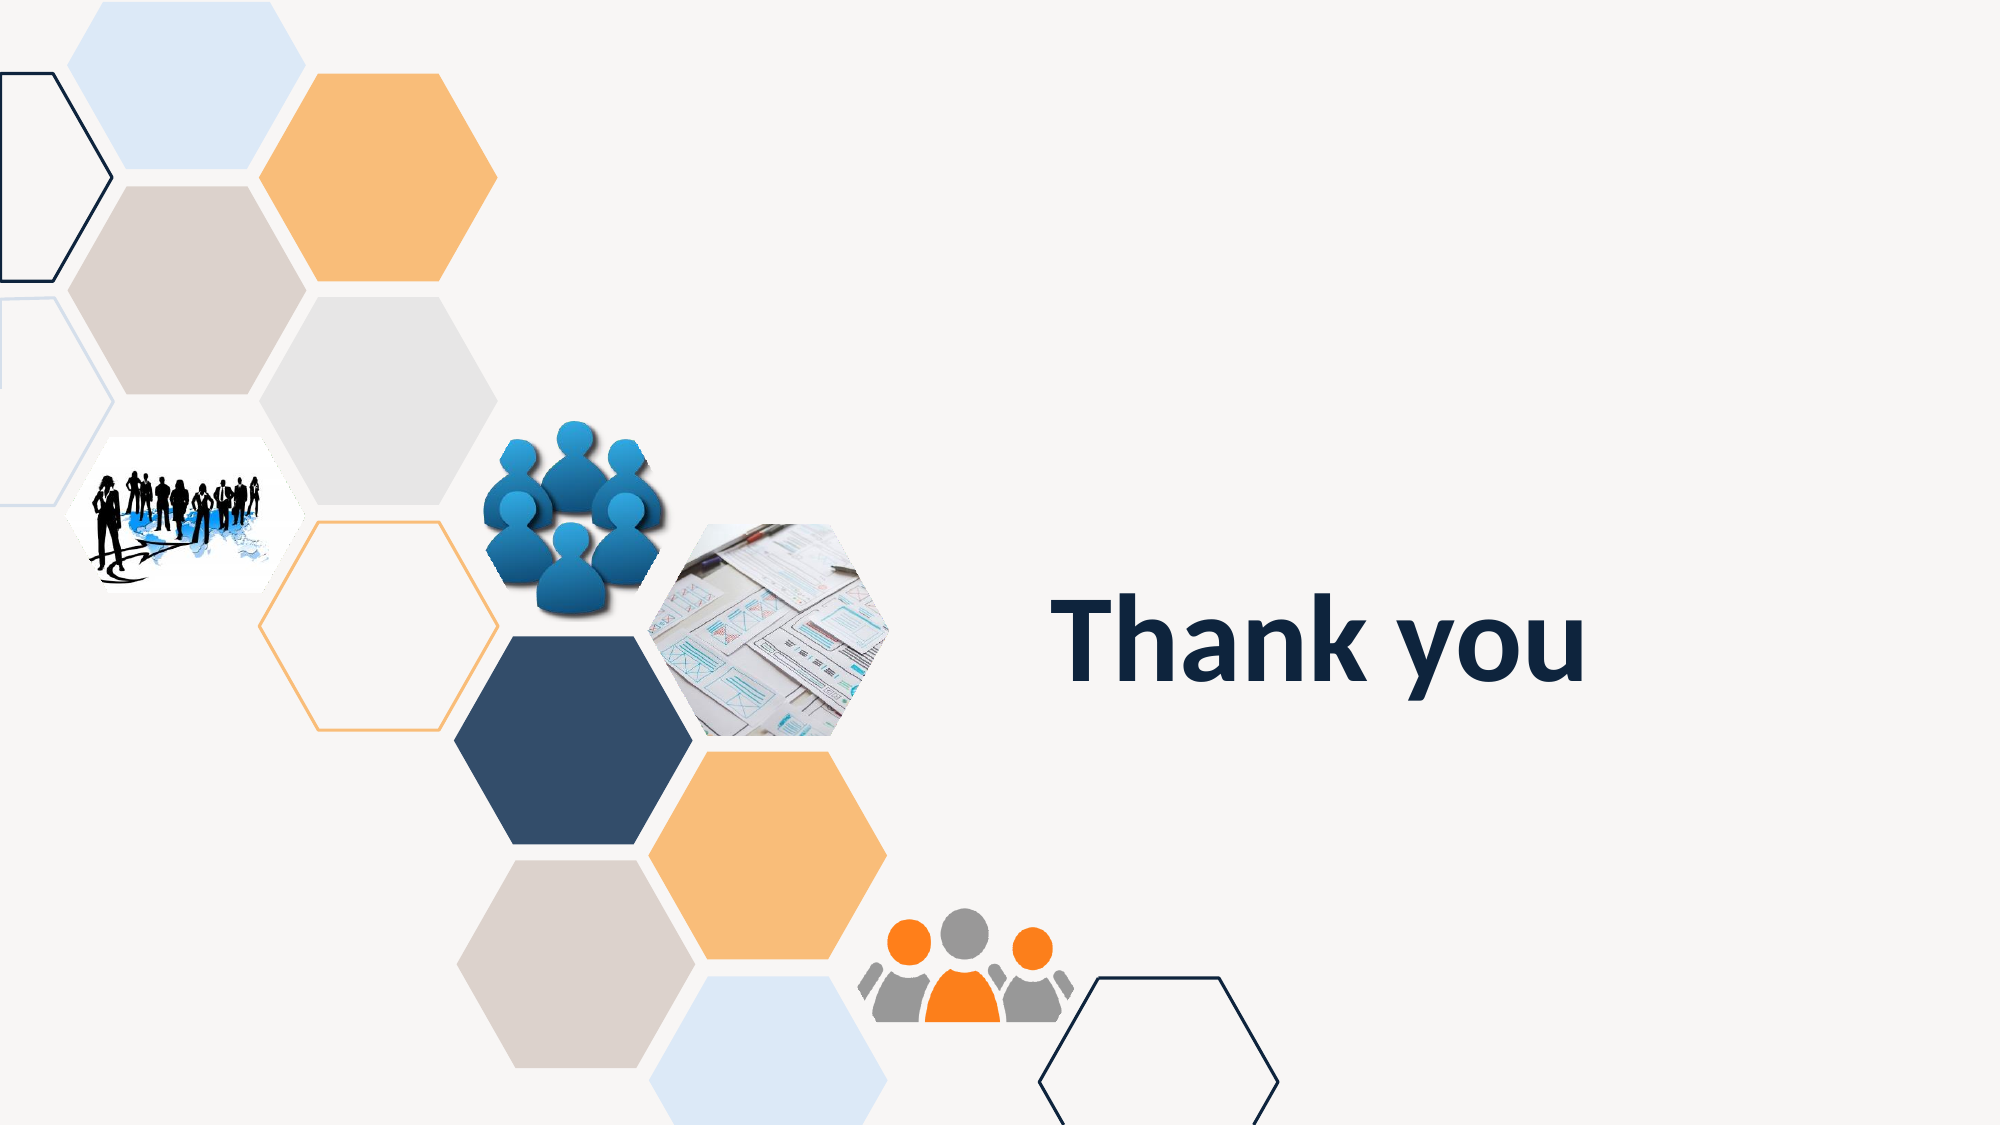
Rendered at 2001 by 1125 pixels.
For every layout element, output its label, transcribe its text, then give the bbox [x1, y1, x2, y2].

text Thank you [1050, 560, 1981, 712]
picture [845, 904, 1086, 1026]
picture [466, 410, 889, 736]
picture [64, 436, 305, 593]
